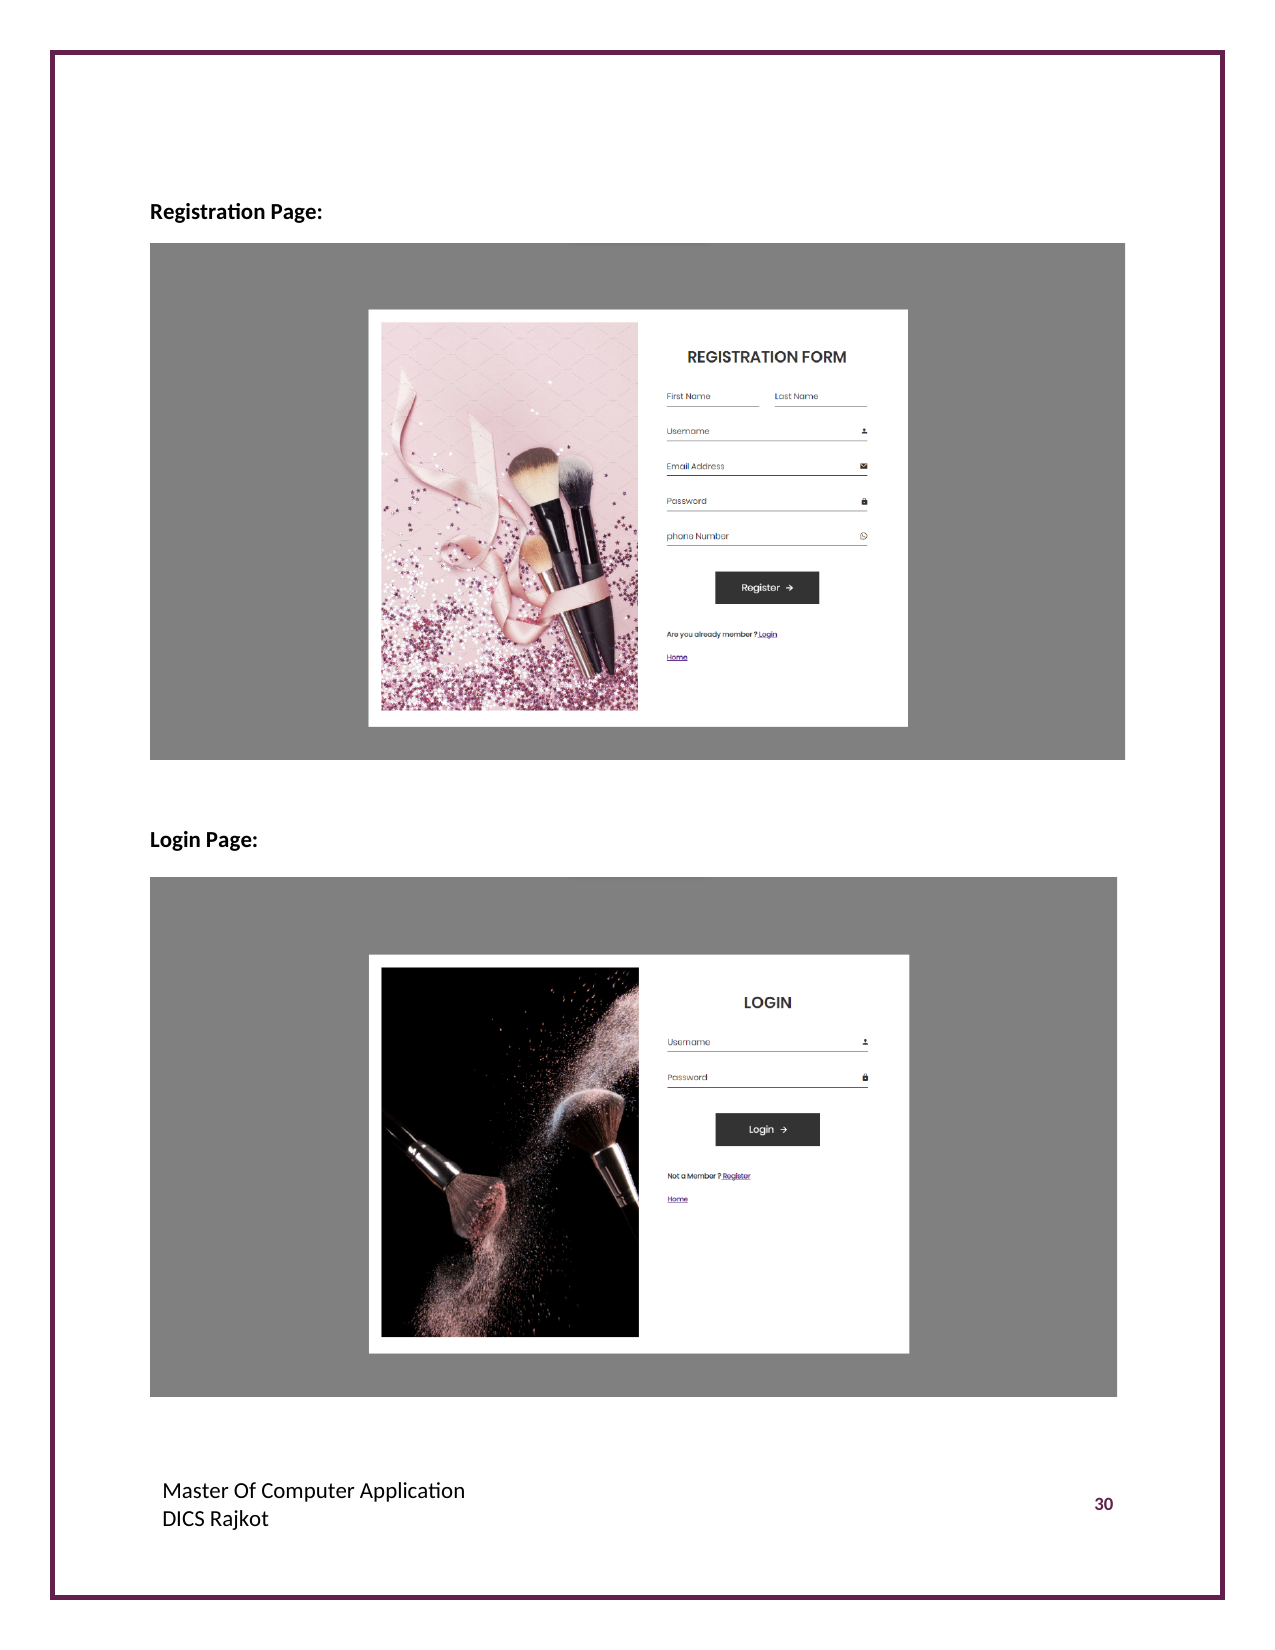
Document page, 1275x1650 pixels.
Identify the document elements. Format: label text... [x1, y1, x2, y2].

text Login Page: [150, 825, 1125, 853]
text Registration Page: [150, 197, 1125, 225]
picture [150, 877, 1118, 1397]
picture [150, 243, 1125, 760]
